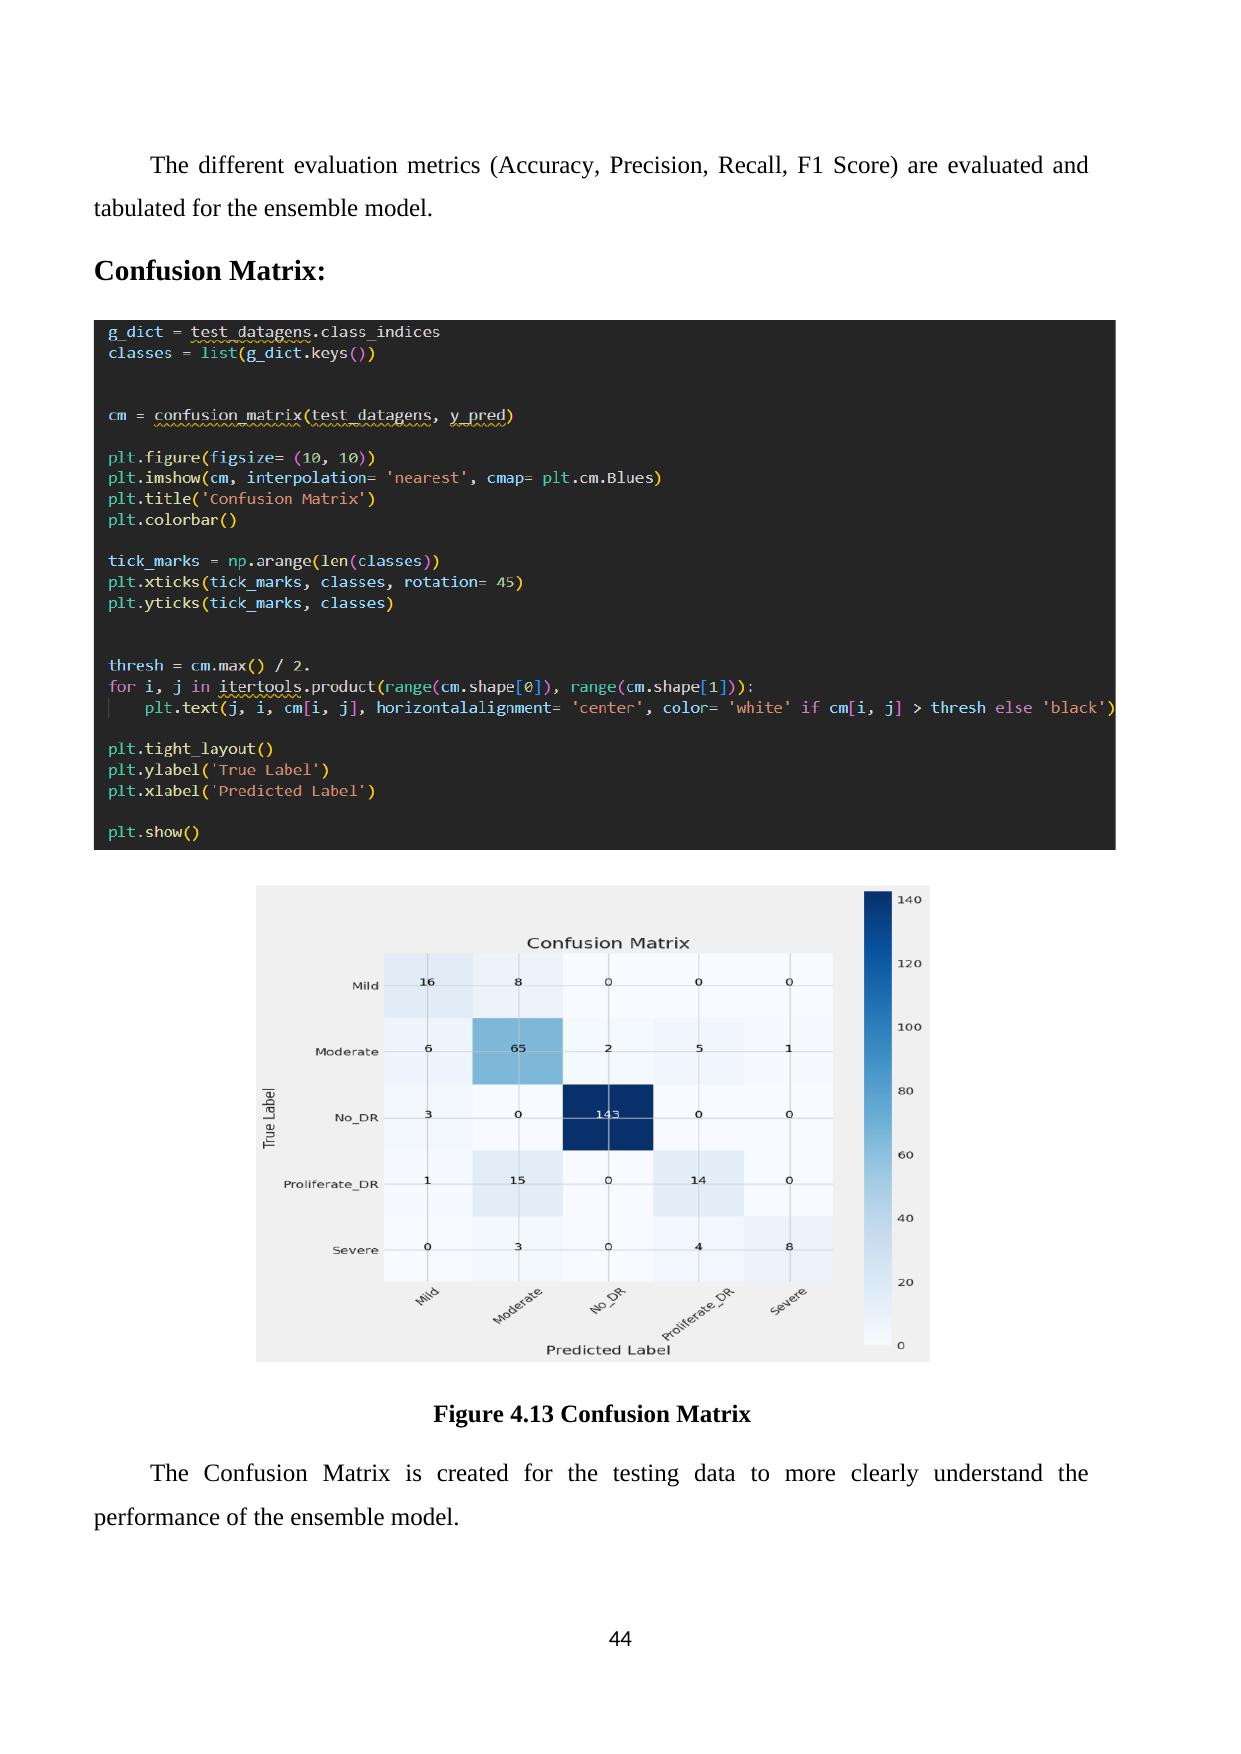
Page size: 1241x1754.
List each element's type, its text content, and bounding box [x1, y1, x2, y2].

picture [247, 879, 937, 1368]
text Figure 4.13 Confusion Matrix [94, 1399, 1090, 1427]
text Confusion Matrix: [94, 253, 1090, 286]
text The Confusion Matrix is created for the testing data to more clearly understand the performance of the ensemble model. [94, 1458, 1090, 1530]
picture [93, 320, 1116, 850]
text The different evaluation metrics (Accuracy, Precision, Recall, F1 Score) are evaluated and tabulated for the ensemble model. [94, 150, 1090, 222]
